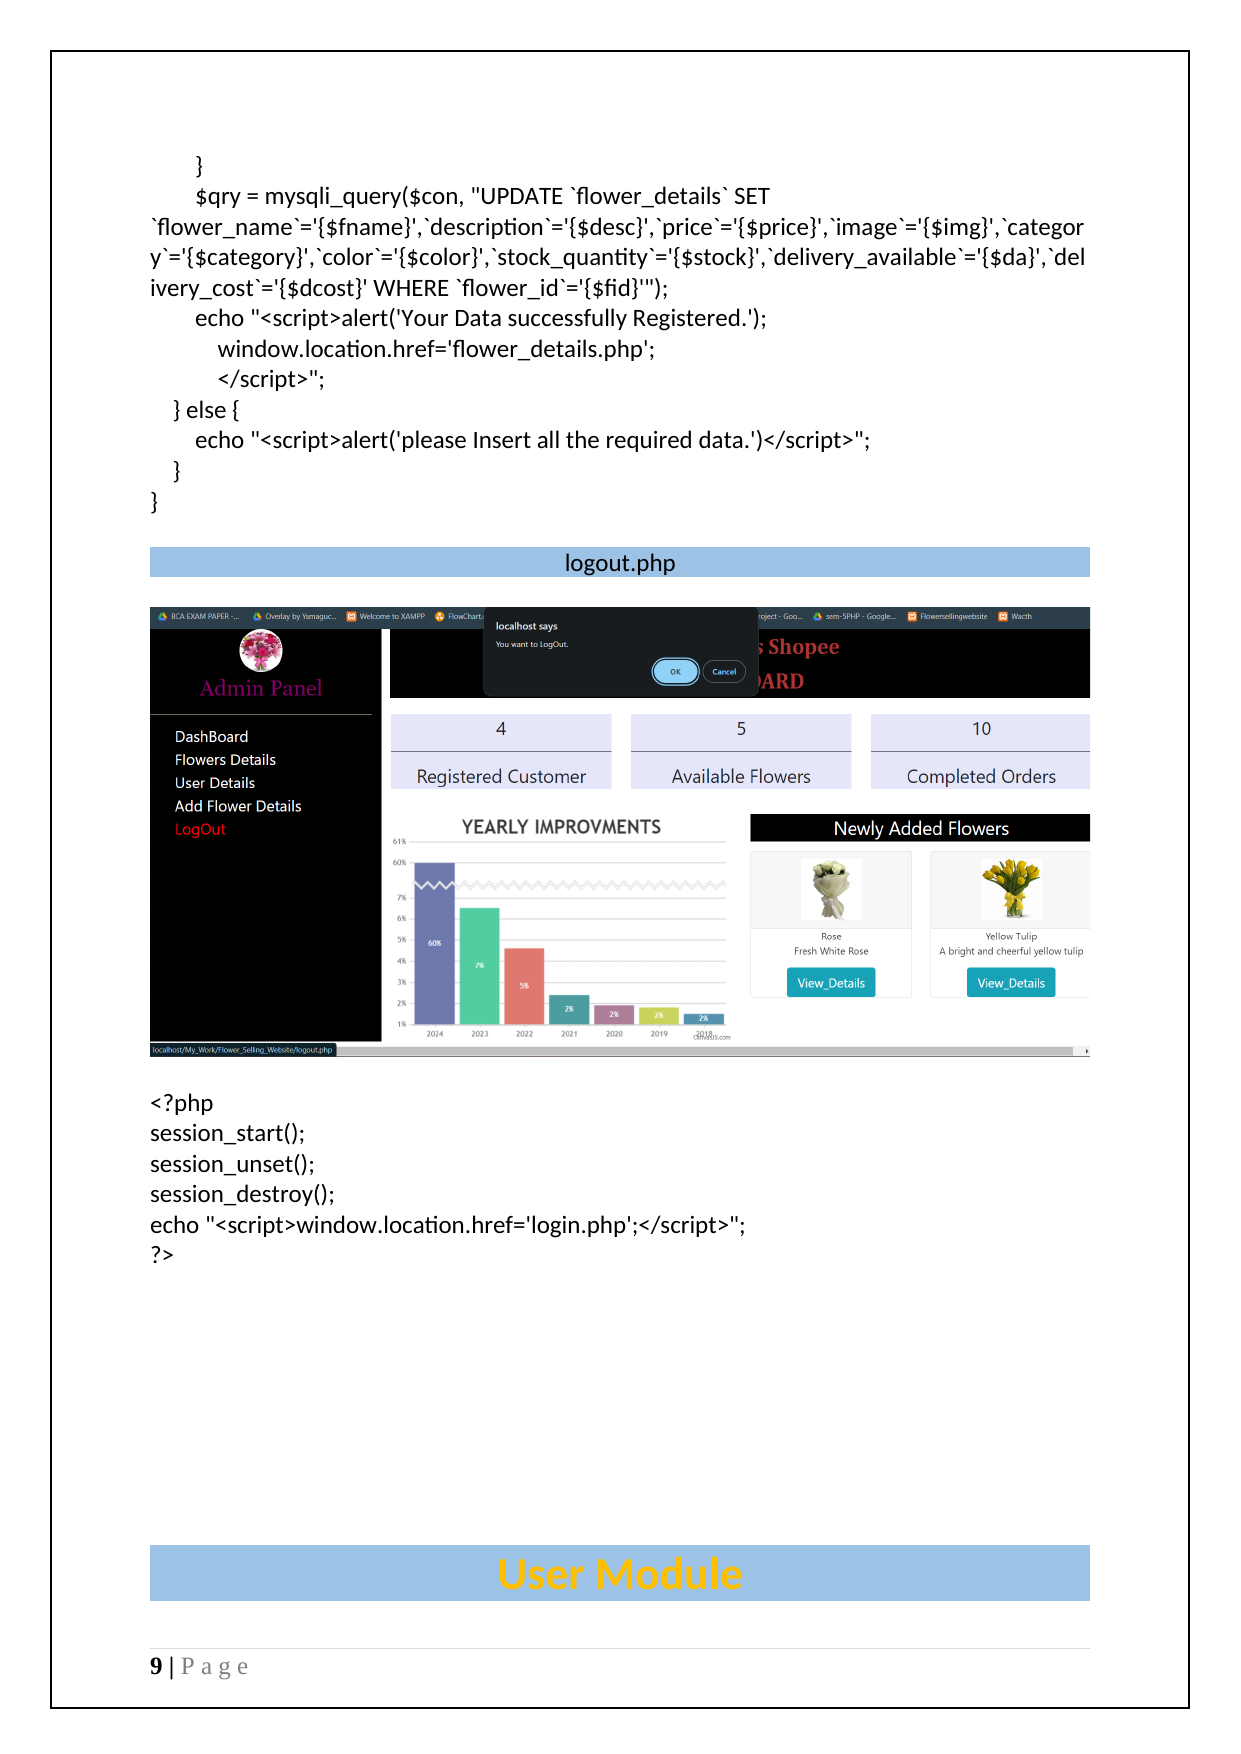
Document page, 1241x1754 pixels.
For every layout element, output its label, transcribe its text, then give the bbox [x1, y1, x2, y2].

picture [150, 607, 1091, 1057]
text echo "<script>window.location.href='login.php';</script>"; [150, 1209, 1090, 1239]
text User Module [150, 1545, 1090, 1601]
text echo "<script>alert('please Insert all the required data.')</script>"; [150, 425, 1090, 455]
text session_start(); [150, 1117, 1090, 1148]
text $qry = mysqli_query($con, "UPDATE `flower_details` SET `flower_name`='{$fname}',`description`='{$desc}',`price`='{$price}',`image`='{$img}',`category`='{$category}',`color`='{$color}',`stock_quantity`='{$stock}',`delivery_available`='{$da}',`delivery_cost`='{$dcost}' WHERE `flower_id`='{$fid}'"); [150, 181, 1090, 303]
text } [150, 455, 1090, 486]
text ?> [150, 1239, 1090, 1270]
text <?php [150, 1087, 1090, 1117]
text session_destroy(); [150, 1178, 1090, 1209]
text logout.php [150, 547, 1090, 577]
text window.location.href='flower_details.php'; [150, 333, 1090, 364]
text echo "<script>alert('Your Data successfully Registered.'); [150, 303, 1090, 333]
text } else { [150, 394, 1090, 425]
text session_unset(); [150, 1148, 1090, 1178]
text </script>"; [150, 364, 1090, 394]
text } [150, 150, 1090, 181]
text } [150, 486, 1090, 516]
